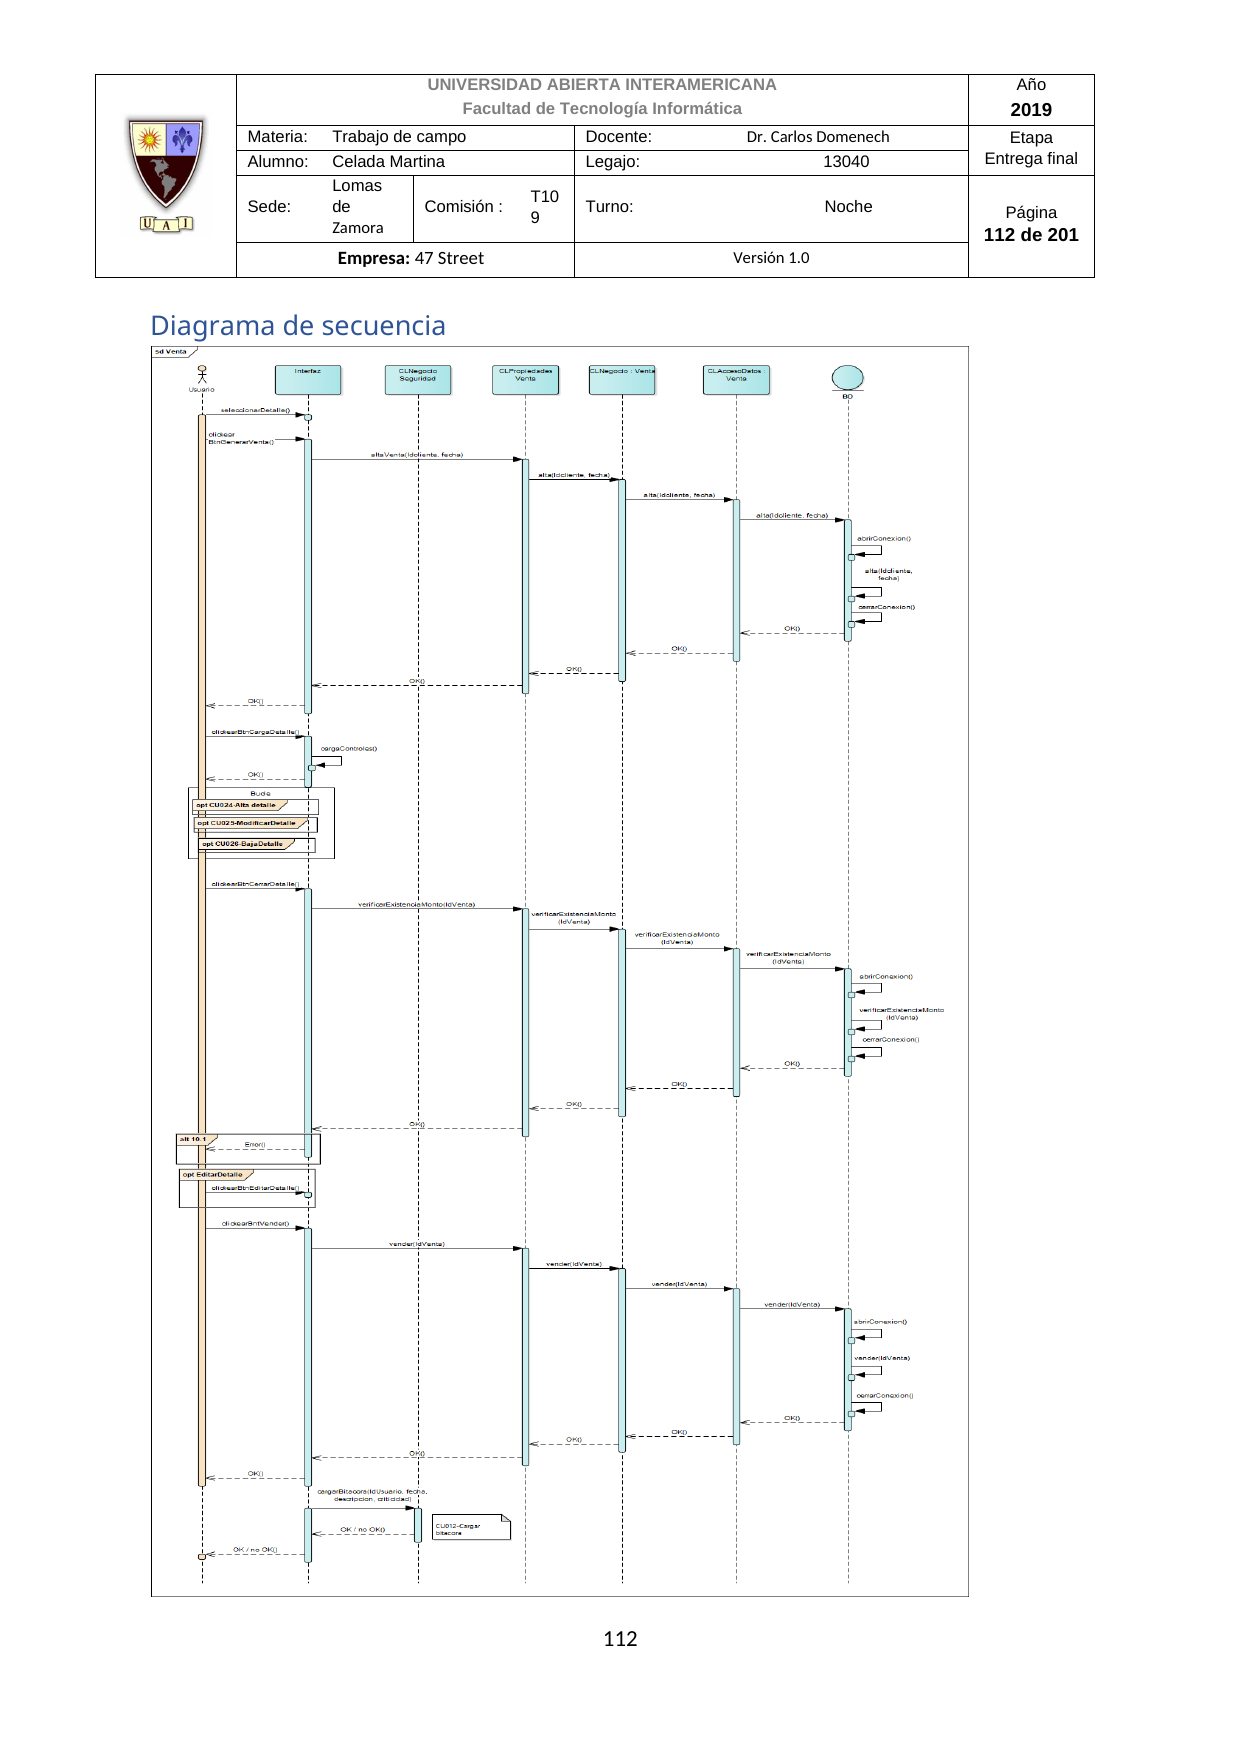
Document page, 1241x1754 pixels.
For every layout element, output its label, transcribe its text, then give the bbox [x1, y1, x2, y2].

subtitle Diagrama de secuencia [150, 306, 1090, 343]
picture [120, 111, 212, 237]
picture [150, 345, 969, 1597]
